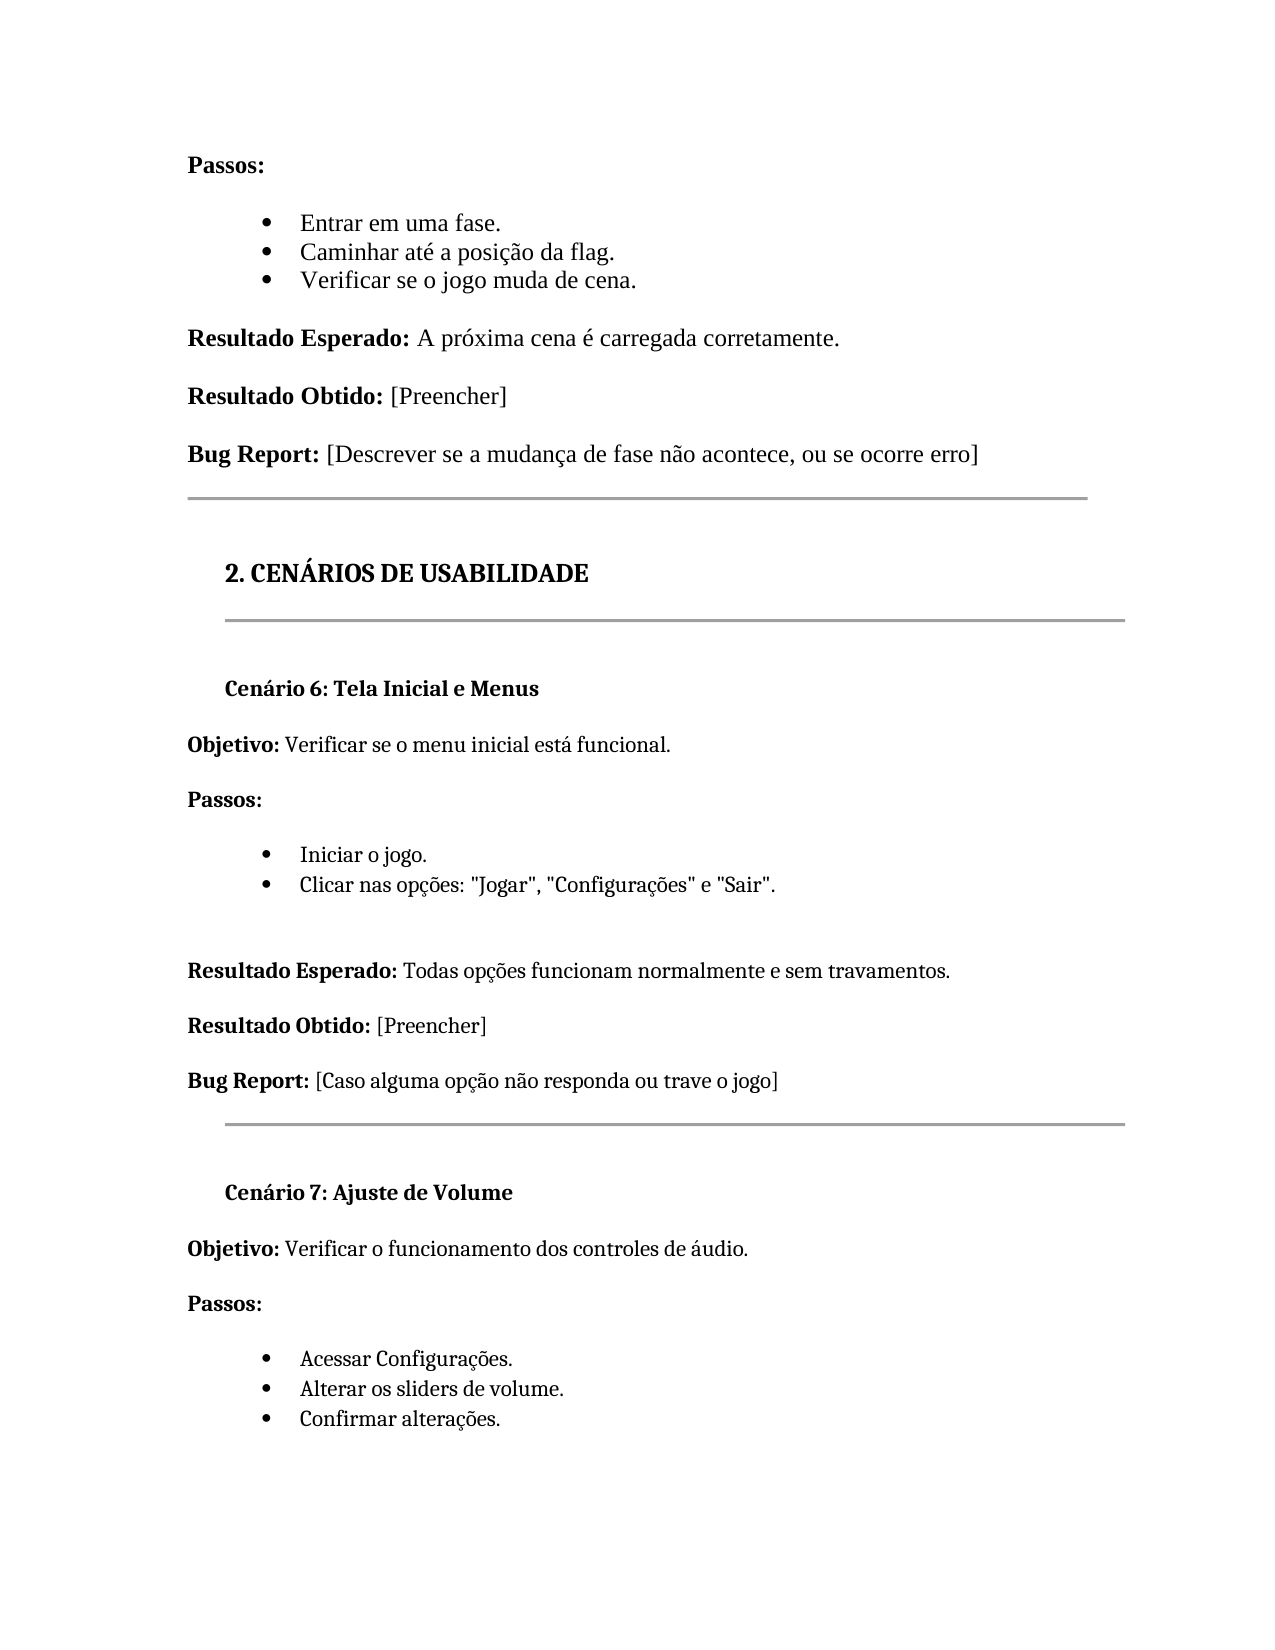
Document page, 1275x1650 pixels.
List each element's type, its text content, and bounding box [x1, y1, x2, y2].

subtitle Cenário 7: Ajuste de Volume [225, 1180, 1087, 1206]
text Resultado Obtido: [Preencher] [187, 1013, 1087, 1039]
text Objetivo: Verificar se o menu inicial está funcional. [187, 731, 1087, 758]
subtitle 2. CENÁRIOS DE USABILIDADE [225, 558, 1087, 589]
text Resultado Esperado: Todas opções funcionam normalmente e sem travamentos. [187, 957, 1087, 984]
list Caminhar até a posição da flag. [262, 237, 1087, 265]
list Confirmar alterações. [262, 1406, 1087, 1463]
list Iniciar o jogo. [262, 842, 1087, 868]
list Alterar os sliders de volume. [262, 1376, 1087, 1402]
text Bug Report: [Caso alguma opção não responda ou trave o jogo] [187, 1068, 1087, 1094]
list Clicar nas opções: "Jogar", "Configurações" e "Sair". [262, 872, 1087, 928]
text Passos: [187, 787, 1087, 813]
text Passos: [187, 150, 1087, 179]
list Acessar Configurações. [262, 1346, 1087, 1372]
list Verificar se o jogo muda de cena. [262, 265, 1087, 294]
subtitle Cenário 6: Tela Inicial e Menus [225, 676, 1087, 702]
text Resultado Esperado: A próxima cena é carregada corretamente. [187, 323, 1087, 352]
list Entrar em uma fase. [262, 208, 1087, 237]
text Passos: [187, 1291, 1087, 1317]
text Bug Report: [Descrever se a mudança de fase não acontece, ou se ocorre erro] [187, 439, 1087, 468]
text Objetivo: Verificar o funcionamento dos controles de áudio. [187, 1235, 1087, 1262]
text Resultado Obtido: [Preencher] [187, 381, 1087, 410]
